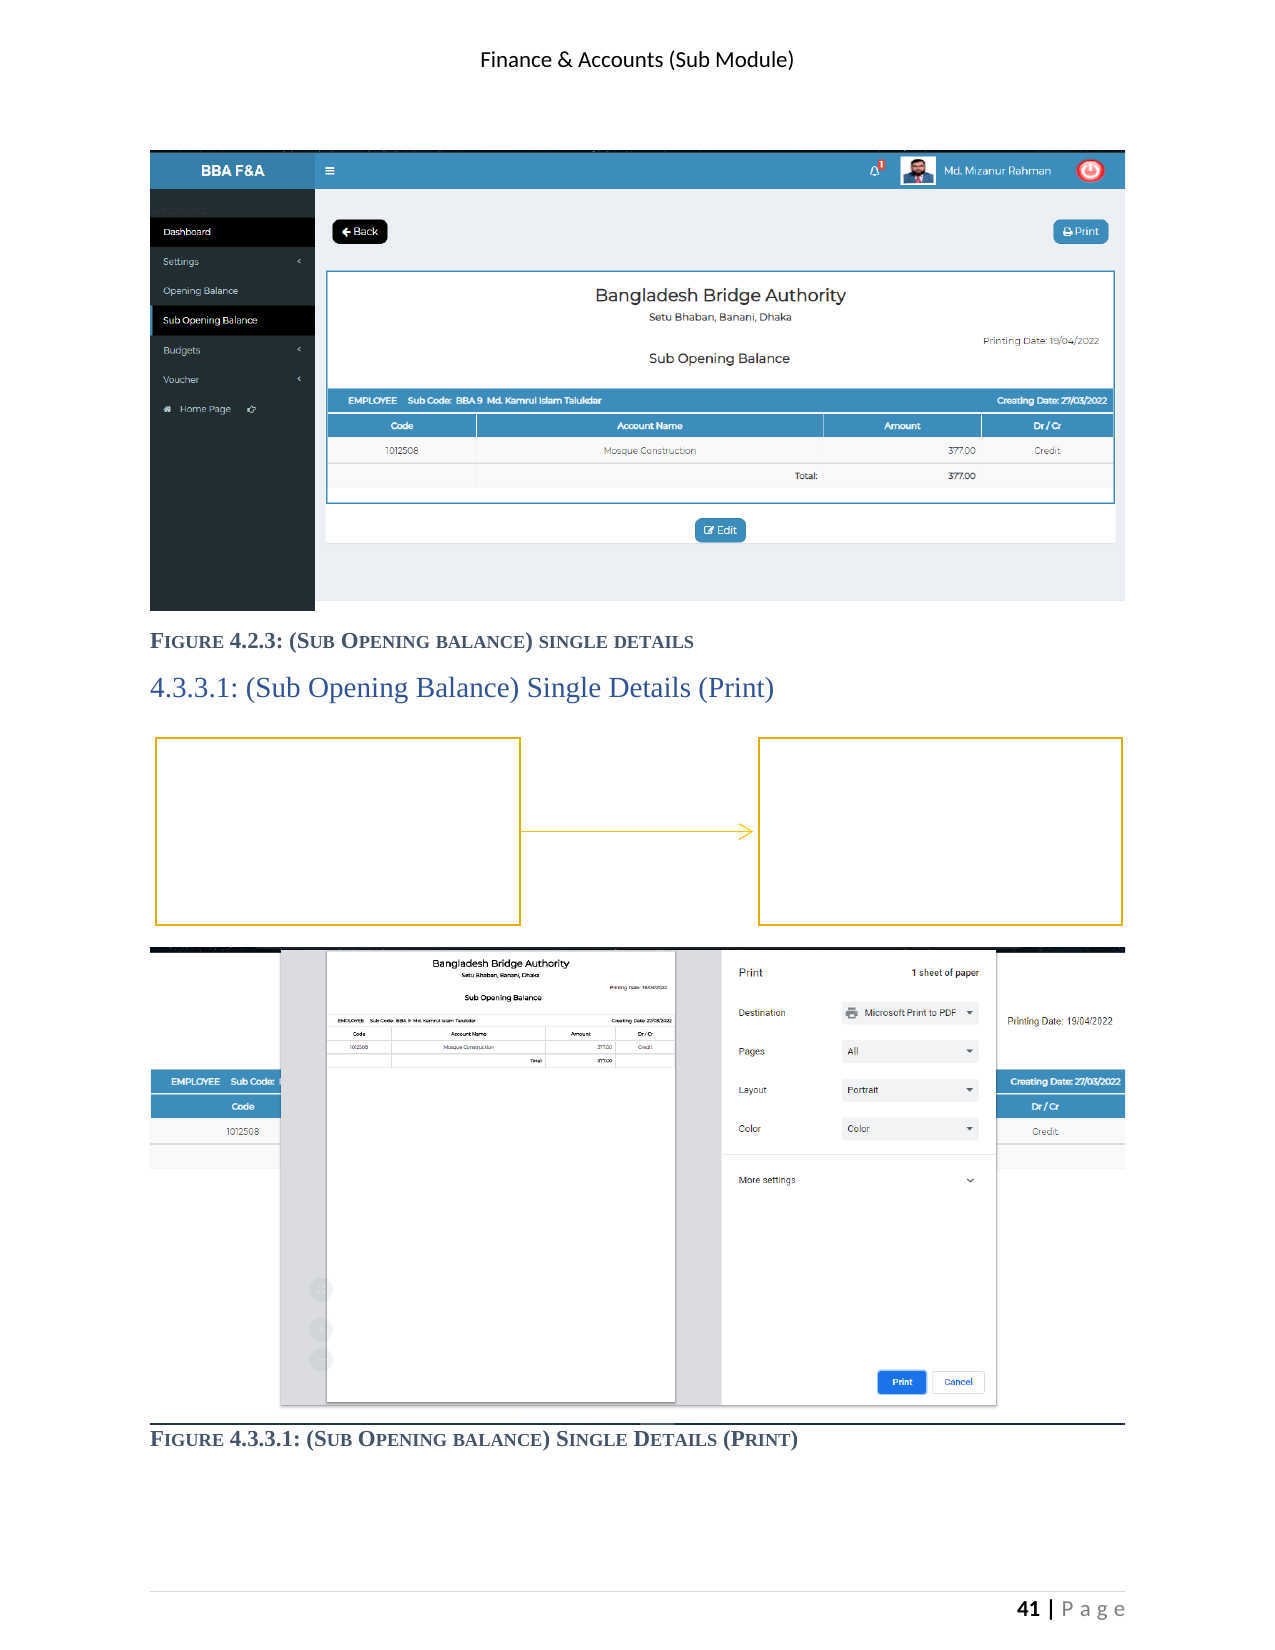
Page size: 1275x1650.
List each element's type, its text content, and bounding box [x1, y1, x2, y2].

text Figure 4.2.3: (Sub Opening balance) single details [150, 627, 1125, 653]
text Figure 4.3.3.1: (Sub Opening balance) Single Details (Print) [150, 1425, 1125, 1451]
subtitle 4.3.3.1: (Sub Opening Balance) Single Details (Print) [150, 670, 1125, 704]
picture [150, 947, 1125, 1425]
picture [150, 150, 1125, 611]
